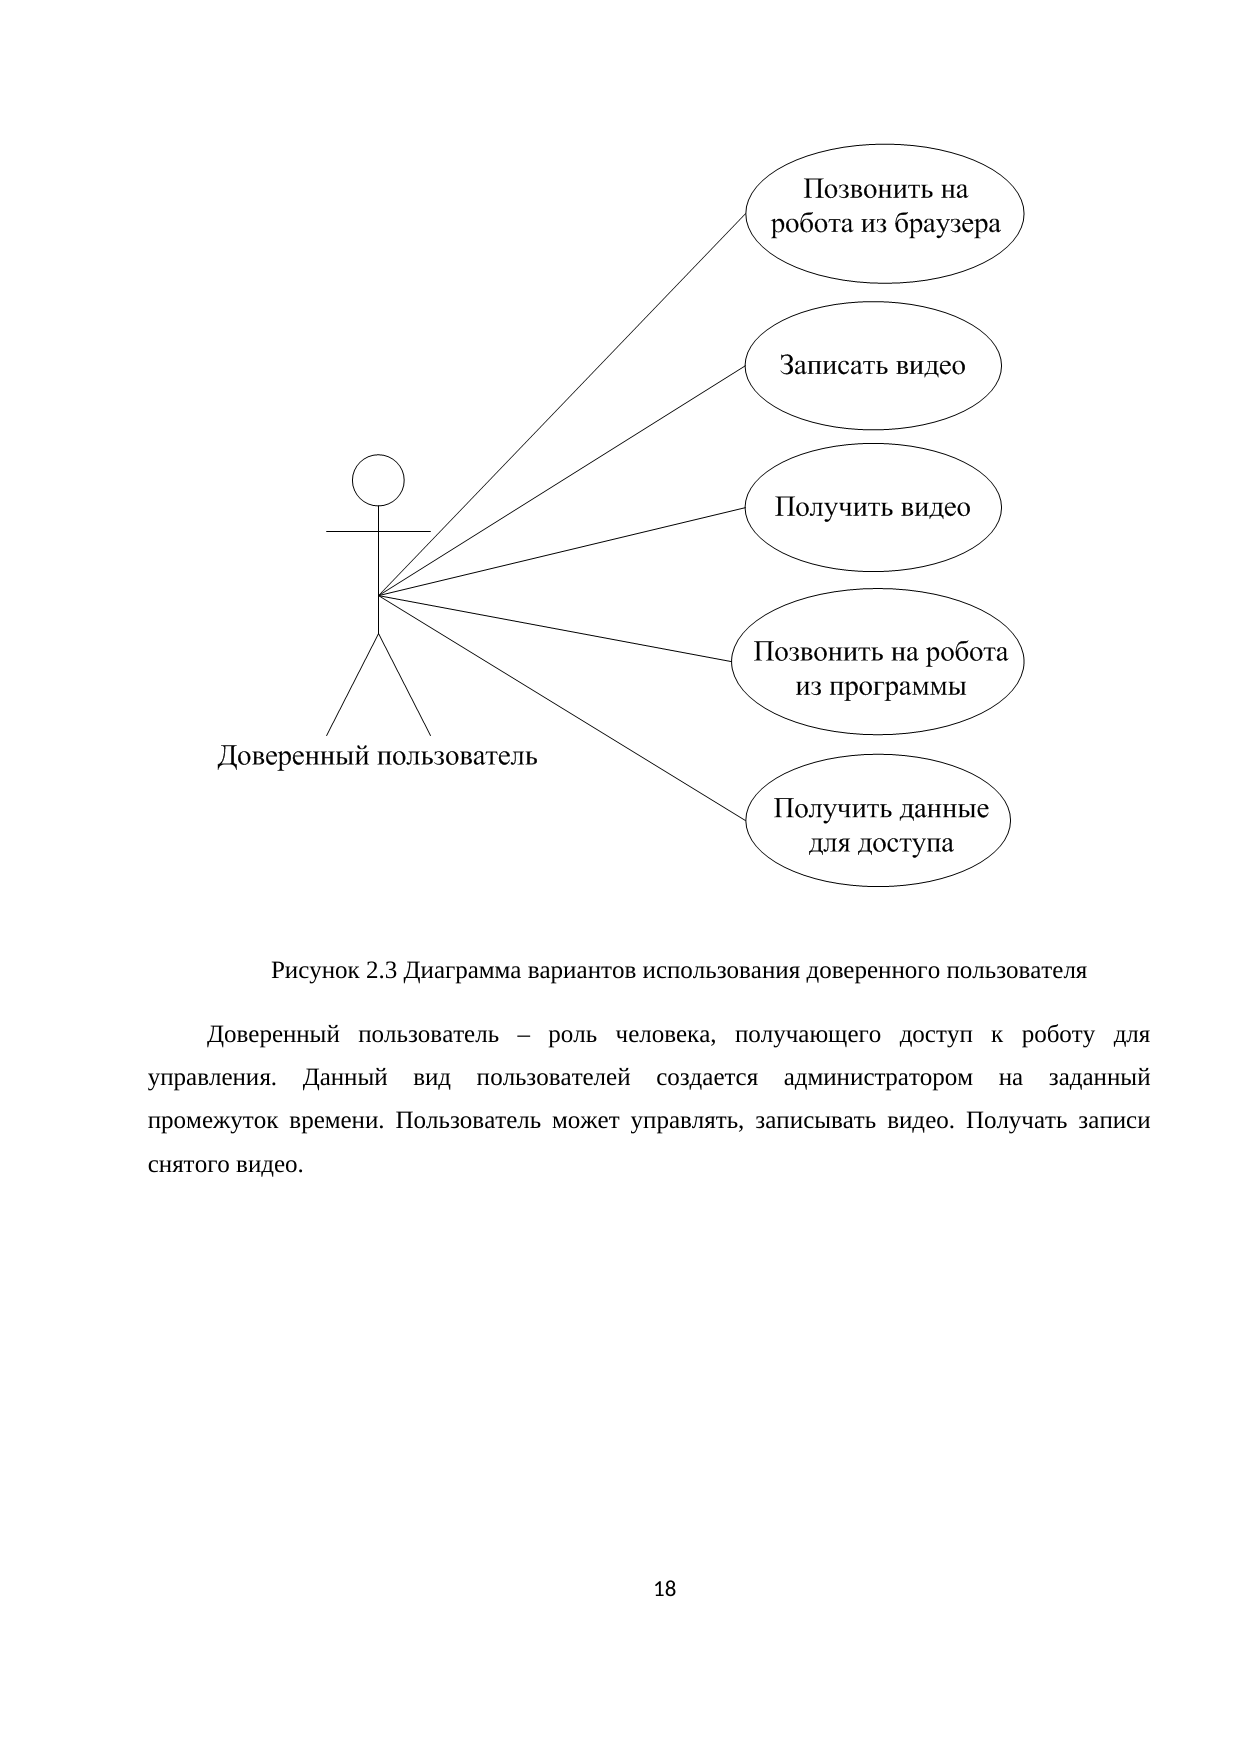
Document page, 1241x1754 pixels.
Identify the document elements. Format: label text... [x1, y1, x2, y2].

picture [206, 103, 1037, 921]
text Доверенный пользователь – роль человека, получающего доступ к роботу для управления. Данный вид пользователей создается администратором на заданный промежуток времени. Пользователь может управлять, записывать видео. Получать записи снятого видео. [148, 1019, 1152, 1177]
text Рисунок 2.3 Диаграмма вариантов использования доверенного пользователя [148, 955, 1152, 984]
